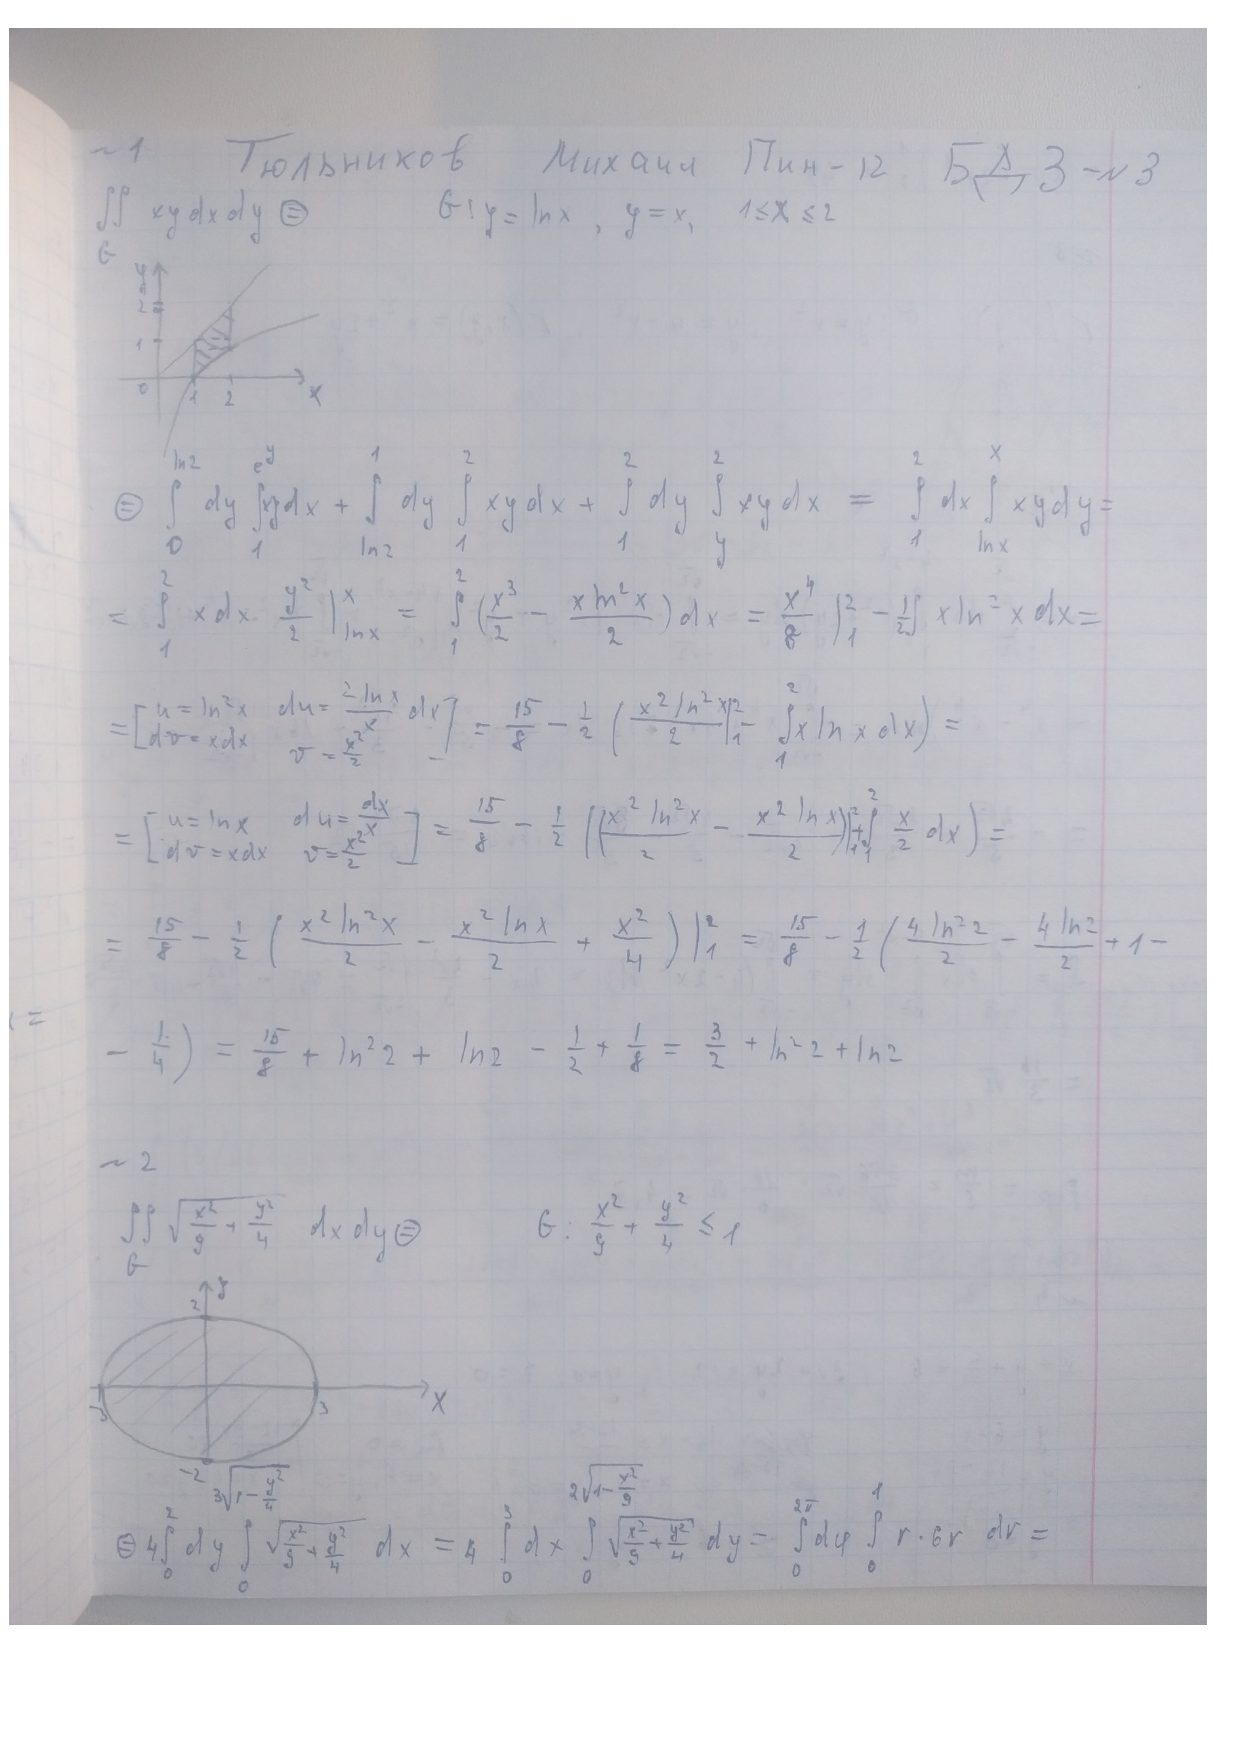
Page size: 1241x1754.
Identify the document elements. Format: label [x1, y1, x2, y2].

picture [9, 28, 1207, 1625]
